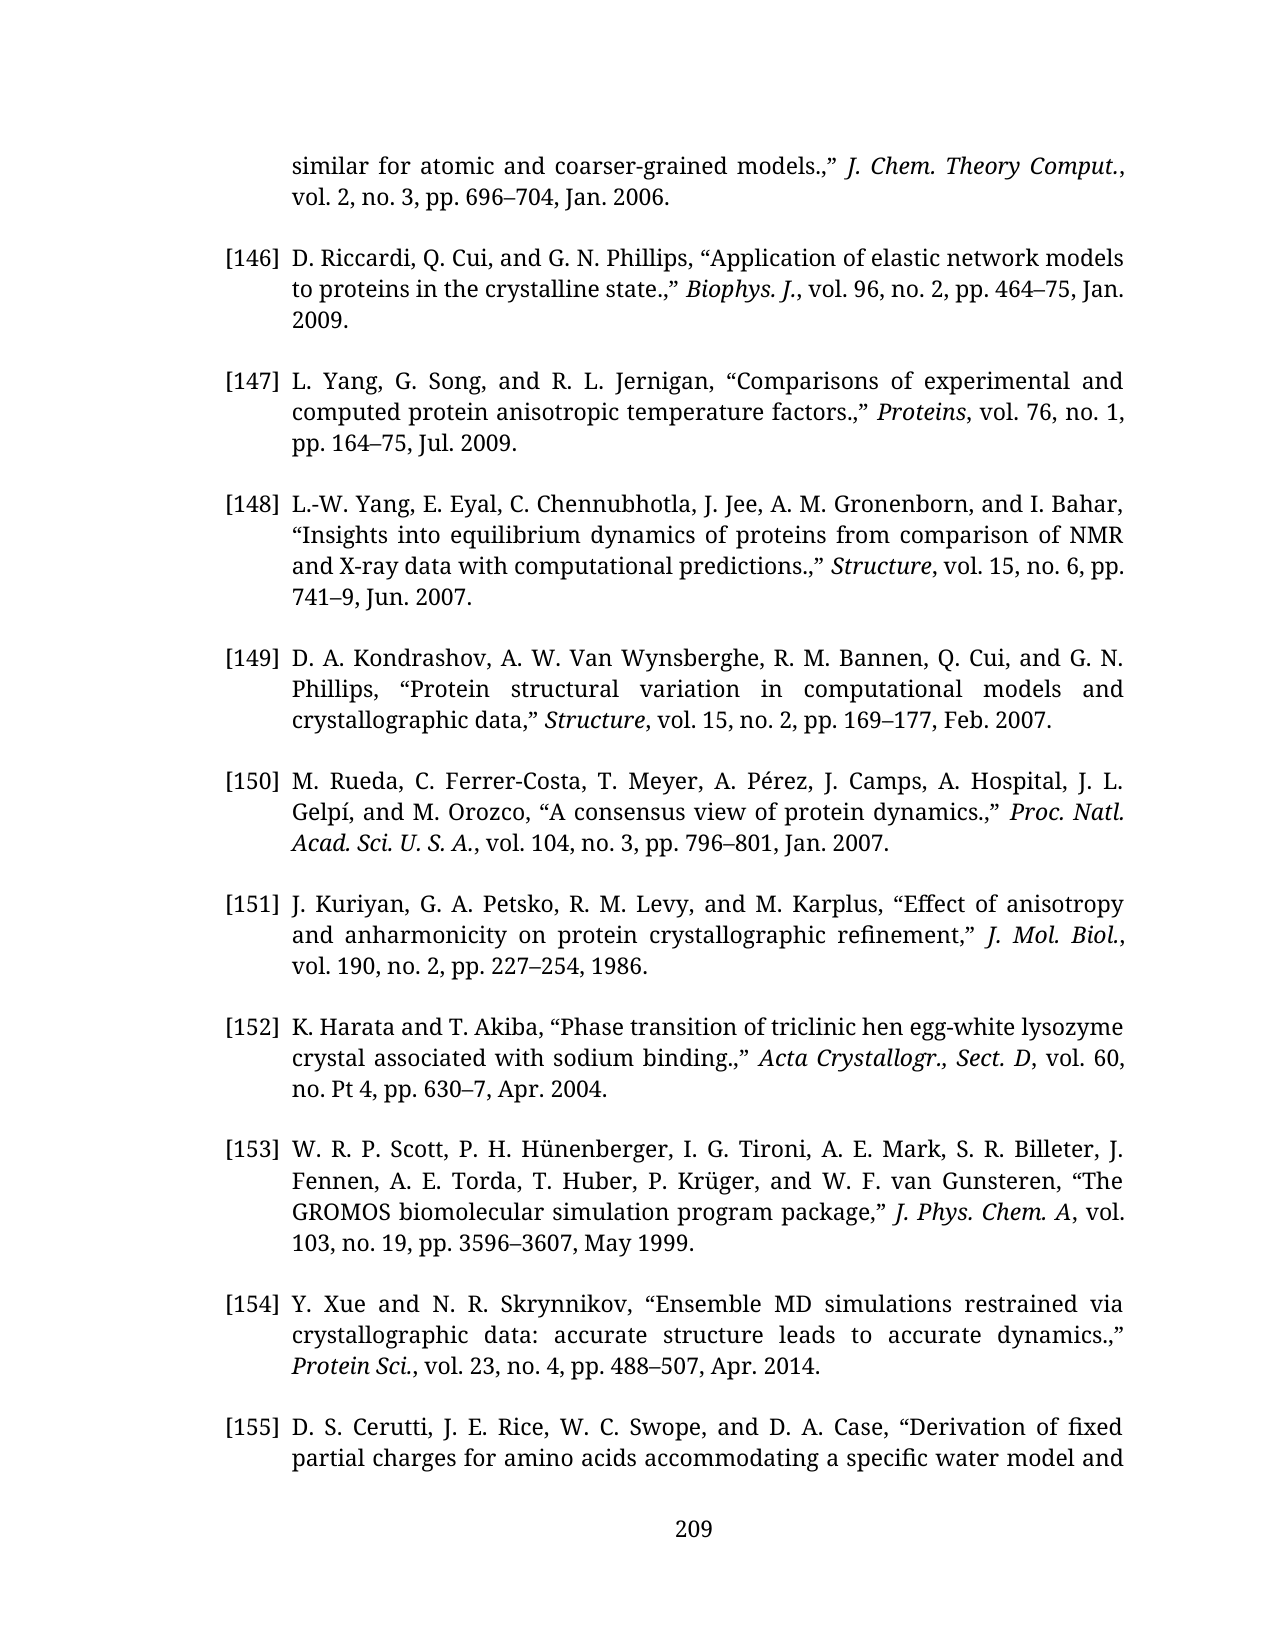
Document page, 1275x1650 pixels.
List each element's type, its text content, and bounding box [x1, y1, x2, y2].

text [151] J. Kuriyan, G. A. Petsko, R. M. Levy, and M. Karplus, “Effect of anisotropy and anharmonicity on protein crystallographic refinement,” J. Mol. Biol., vol. 190, no. 2, pp. 227–254, 1986. [225, 887, 1125, 981]
text [149] D. A. Kondrashov, A. W. Van Wynsberghe, R. M. Bannen, Q. Cui, and G. N. Phillips, “Protein structural variation in computational models and crystallographic data,” Structure, vol. 15, no. 2, pp. 169–177, Feb. 2007. [225, 642, 1125, 735]
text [225, 150, 1125, 212]
text [152] K. Harata and T. Akiba, “Phase transition of triclinic hen egg-white lysozyme crystal associated with sodium binding.,” Acta Crystallogr., Sect. D, vol. 60, no. Pt 4, pp. 630–7, Apr. 2004. [225, 1010, 1125, 1104]
text [150] M. Rueda, C. Ferrer-Costa, T. Meyer, A. Pérez, J. Camps, A. Hospital, J. L. Gelpí, and M. Orozco, “A consensus view of protein dynamics.,” Proc. Natl. Acad. Sci. U. S. A., vol. 104, no. 3, pp. 796–801, Jan. 2007. [225, 764, 1125, 858]
text [154] Y. Xue and N. R. Skrynnikov, “Ensemble MD simulations restrained via crystallographic data: accurate structure leads to accurate dynamics.,” Protein Sci., vol. 23, no. 4, pp. 488–507, Apr. 2014. [225, 1287, 1125, 1381]
text [146] D. Riccardi, Q. Cui, and G. N. Phillips, “Application of elastic network models to proteins in the crystalline state.,” Biophys. J., vol. 96, no. 2, pp. 464–75, Jan. 2009. [225, 242, 1125, 335]
text [147] L. Yang, G. Song, and R. L. Jernigan, “Comparisons of experimental and computed protein anisotropic temperature factors.,” Proteins, vol. 76, no. 1, pp. 164–75, Jul. 2009. [225, 364, 1125, 458]
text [225, 1410, 1125, 1473]
text [153] W. R. P. Scott, P. H. Hünenberger, I. G. Tironi, A. E. Mark, S. R. Billeter, J. Fennen, A. E. Torda, T. Huber, P. Krüger, and W. F. van Gunsteren, “The GROMOS biomolecular simulation program package,” J. Phys. Chem. A, vol. 103, no. 19, pp. 3596–3607, May 1999. [225, 1133, 1125, 1258]
text [148] L.-W. Yang, E. Eyal, C. Chennubhotla, J. Jee, A. M. Gronenborn, and I. Bahar, “Insights into equilibrium dynamics of proteins from comparison of NMR and X-ray data with computational predictions.,” Structure, vol. 15, no. 6, pp. 741–9, Jun. 2007. [225, 487, 1125, 612]
